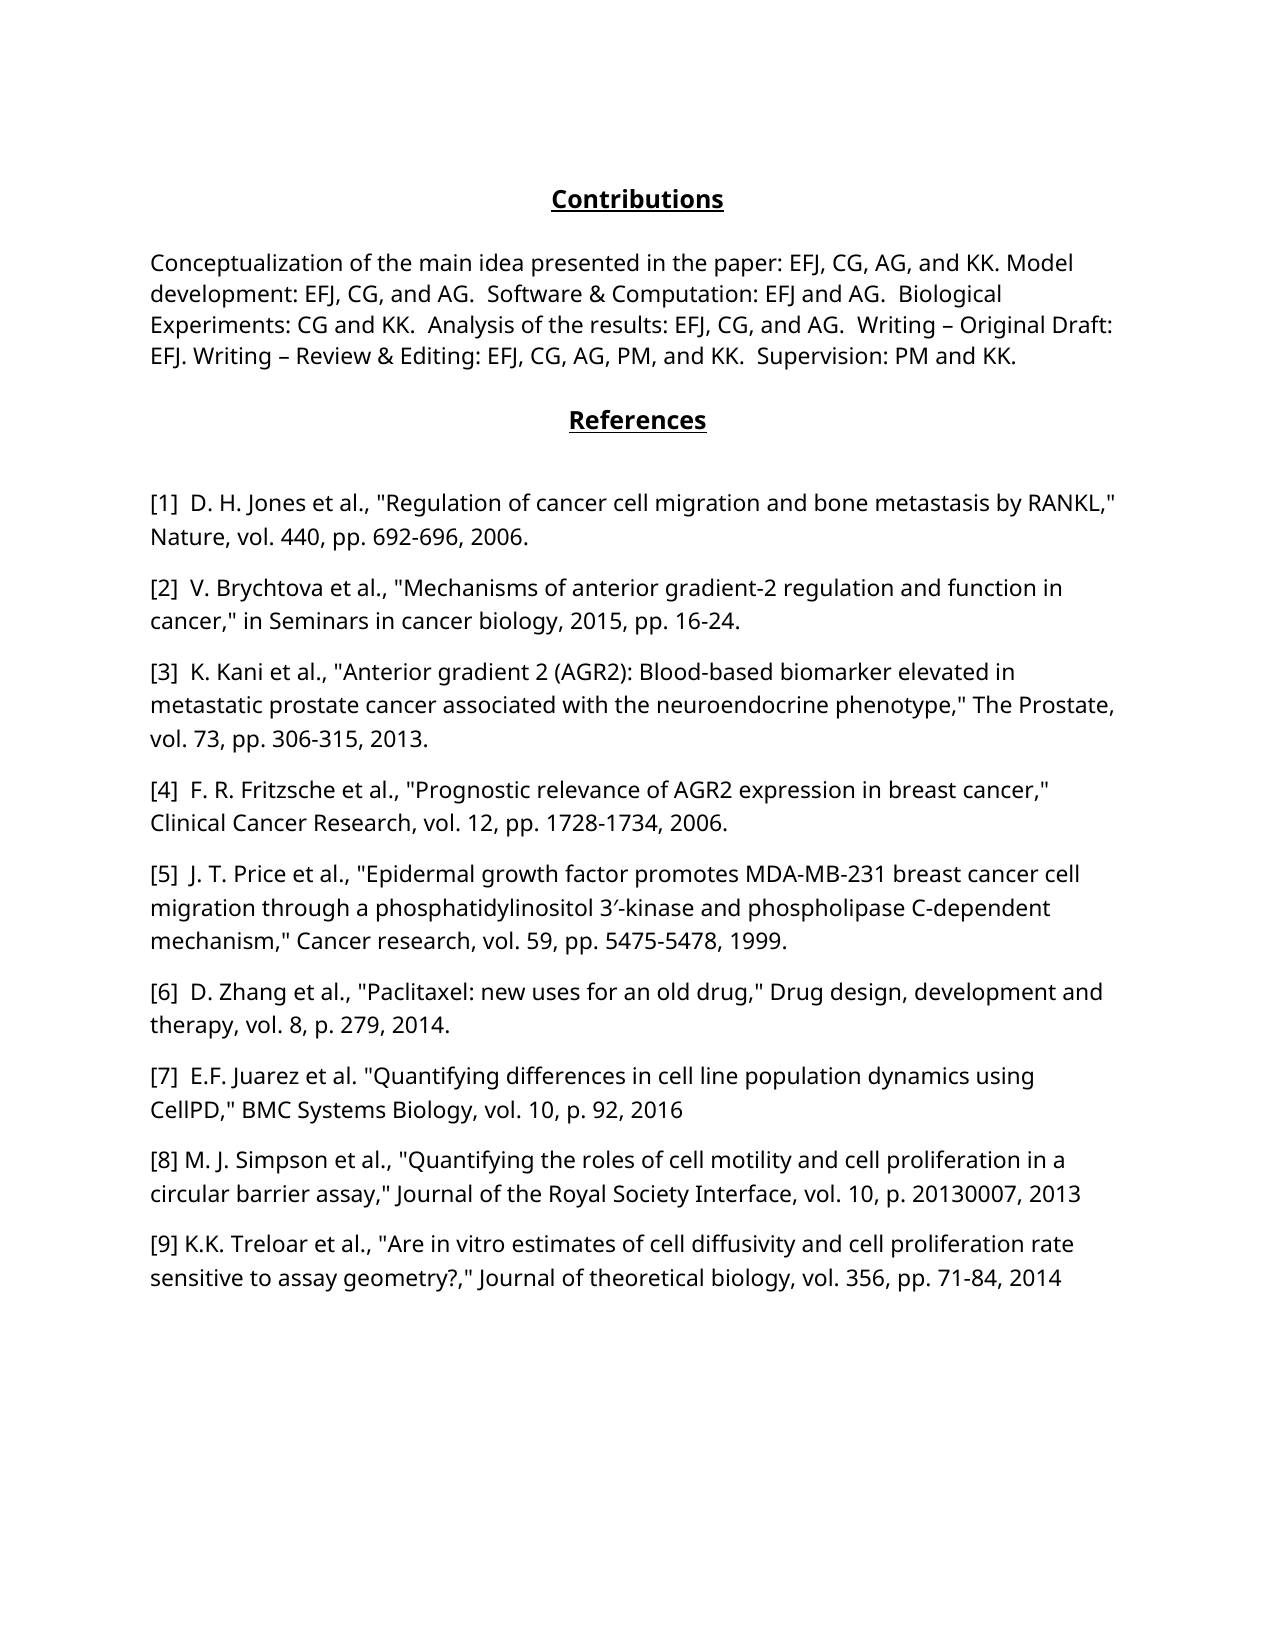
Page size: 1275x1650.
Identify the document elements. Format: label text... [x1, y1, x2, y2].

text [1] D. H. Jones et al., "Regulation of cancer cell migration and bone metastasis by RANKL," Nature, vol. 440, pp. 692-696, 2006. [150, 487, 1125, 552]
text [5] J. T. Price et al., "Epidermal growth factor promotes MDA-MB-231 breast cancer cell migration through a phosphatidylinositol 3′-kinase and phospholipase C-dependent mechanism," Cancer research, vol. 59, pp. 5475-5478, 1999. [150, 858, 1125, 956]
text [2] V. Brychtova et al., "Mechanisms of anterior gradient-2 regulation and function in cancer," in Seminars in cancer biology, 2015, pp. 16-24. [150, 571, 1125, 636]
text [8] M. J. Simpson et al., "Quantifying the roles of cell motility and cell proliferation in a circular barrier assay," Journal of the Royal Society Interface, vol. 10, p. 20130007, 2013 [150, 1144, 1125, 1209]
text [3] K. Kani et al., "Anterior gradient 2 (AGR2): Blood‐based biomarker elevated in metastatic prostate cancer associated with the neuroendocrine phenotype," The Prostate, vol. 73, pp. 306-315, 2013. [150, 656, 1125, 754]
text [6] D. Zhang et al., "Paclitaxel: new uses for an old drug," Drug design, development and therapy, vol. 8, p. 279, 2014. [150, 976, 1125, 1041]
subtitle References [150, 403, 1125, 437]
subtitle Contributions [150, 181, 1125, 215]
text Conceptualization of the main idea presented in the paper: EFJ, CG, AG, and KK. Model development: EFJ, CG, and AG. Software & Computation: EFJ and AG. Biological Experiments: CG and KK. Analysis of the results: EFJ, CG, and AG. Writing – Original Draft: EFJ. Writing – Review & Editing: EFJ, CG, AG, PM, and KK. Supervision: PM and KK. [150, 247, 1125, 372]
text [4] F. R. Fritzsche et al., "Prognostic relevance of AGR2 expression in breast cancer," Clinical Cancer Research, vol. 12, pp. 1728-1734, 2006. [150, 773, 1125, 838]
text [9] K.K. Treloar et al., "Are in vitro estimates of cell diffusivity and cell proliferation rate sensitive to assay geometry?," Journal of theoretical biology, vol. 356, pp. 71-84, 2014 [150, 1228, 1125, 1293]
text [7] E.F. Juarez et al. "Quantifying differences in cell line population dynamics using CellPD," BMC Systems Biology, vol. 10, p. 92, 2016 [150, 1060, 1125, 1125]
